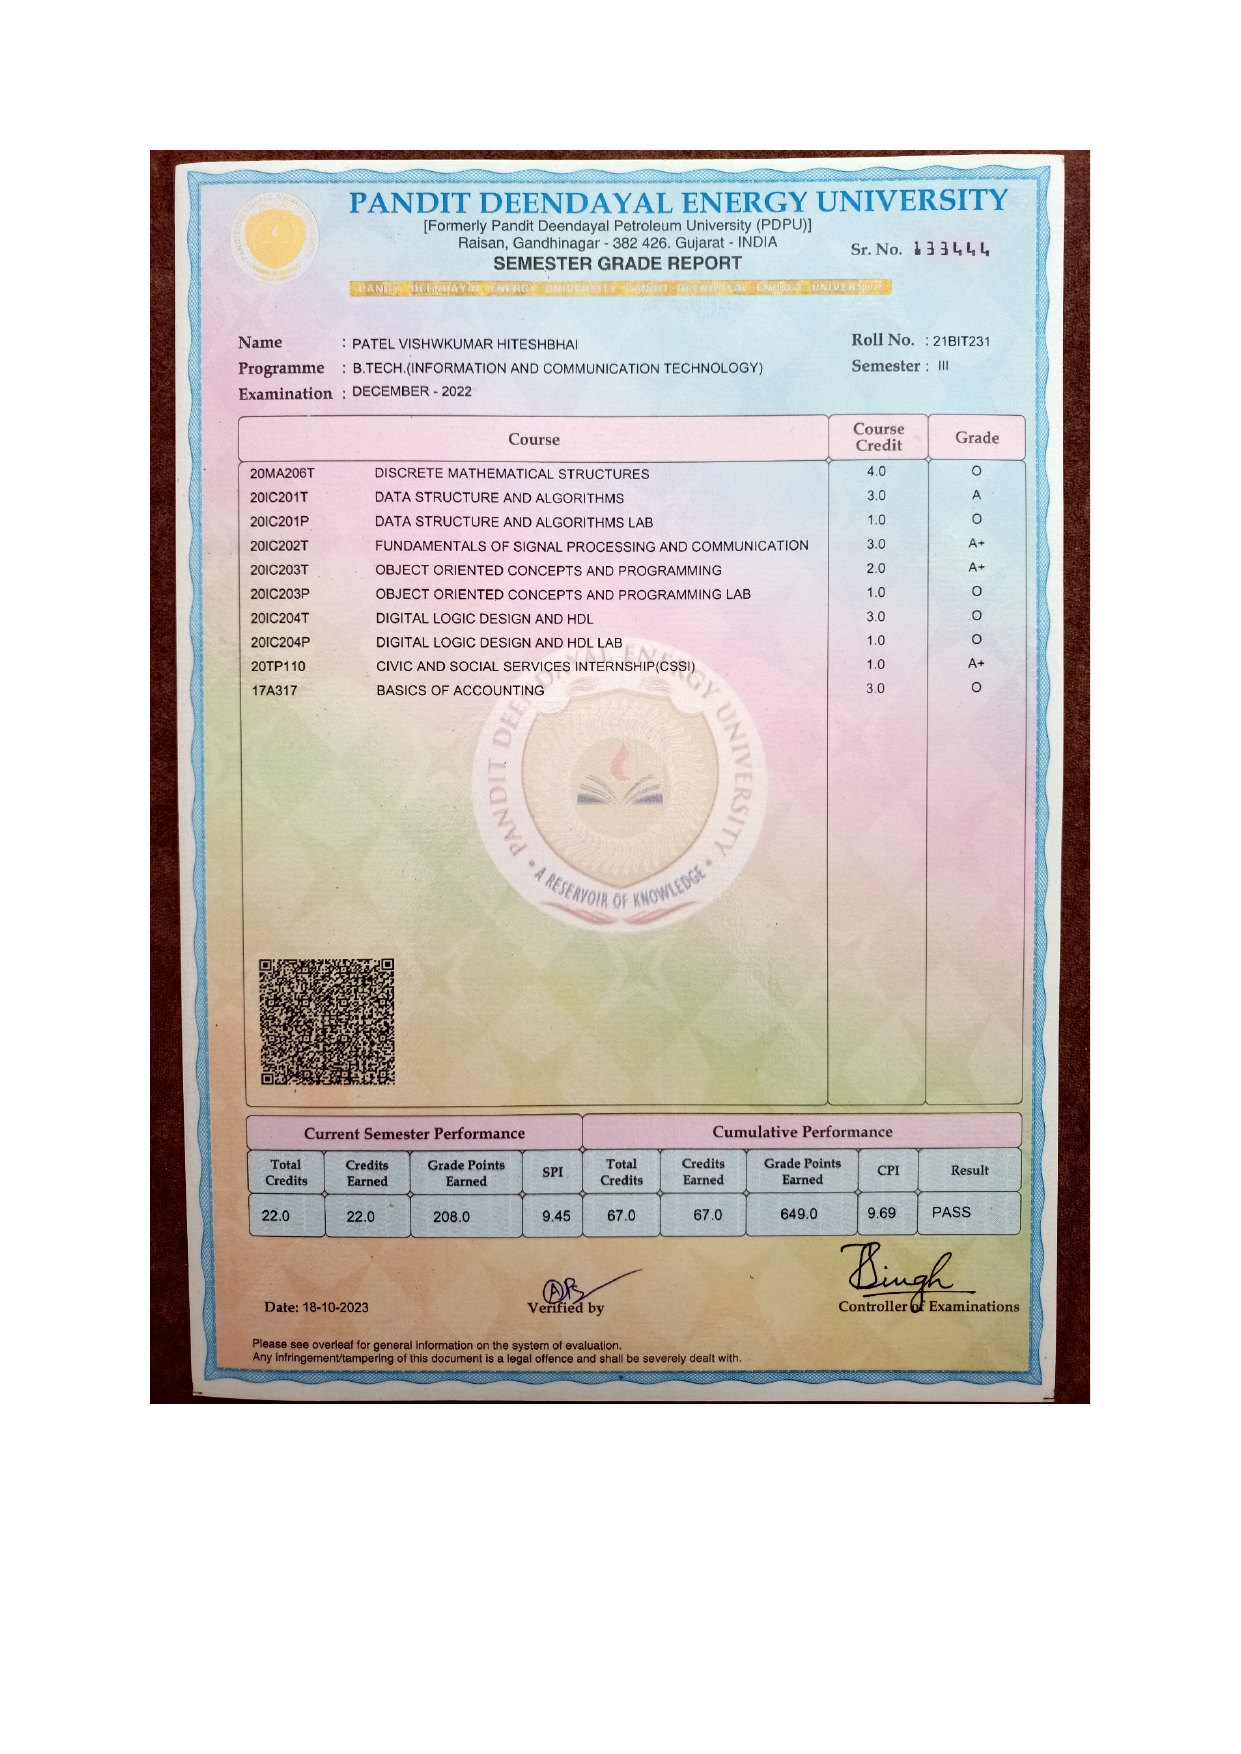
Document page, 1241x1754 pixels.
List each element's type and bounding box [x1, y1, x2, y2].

picture [150, 150, 1091, 1404]
